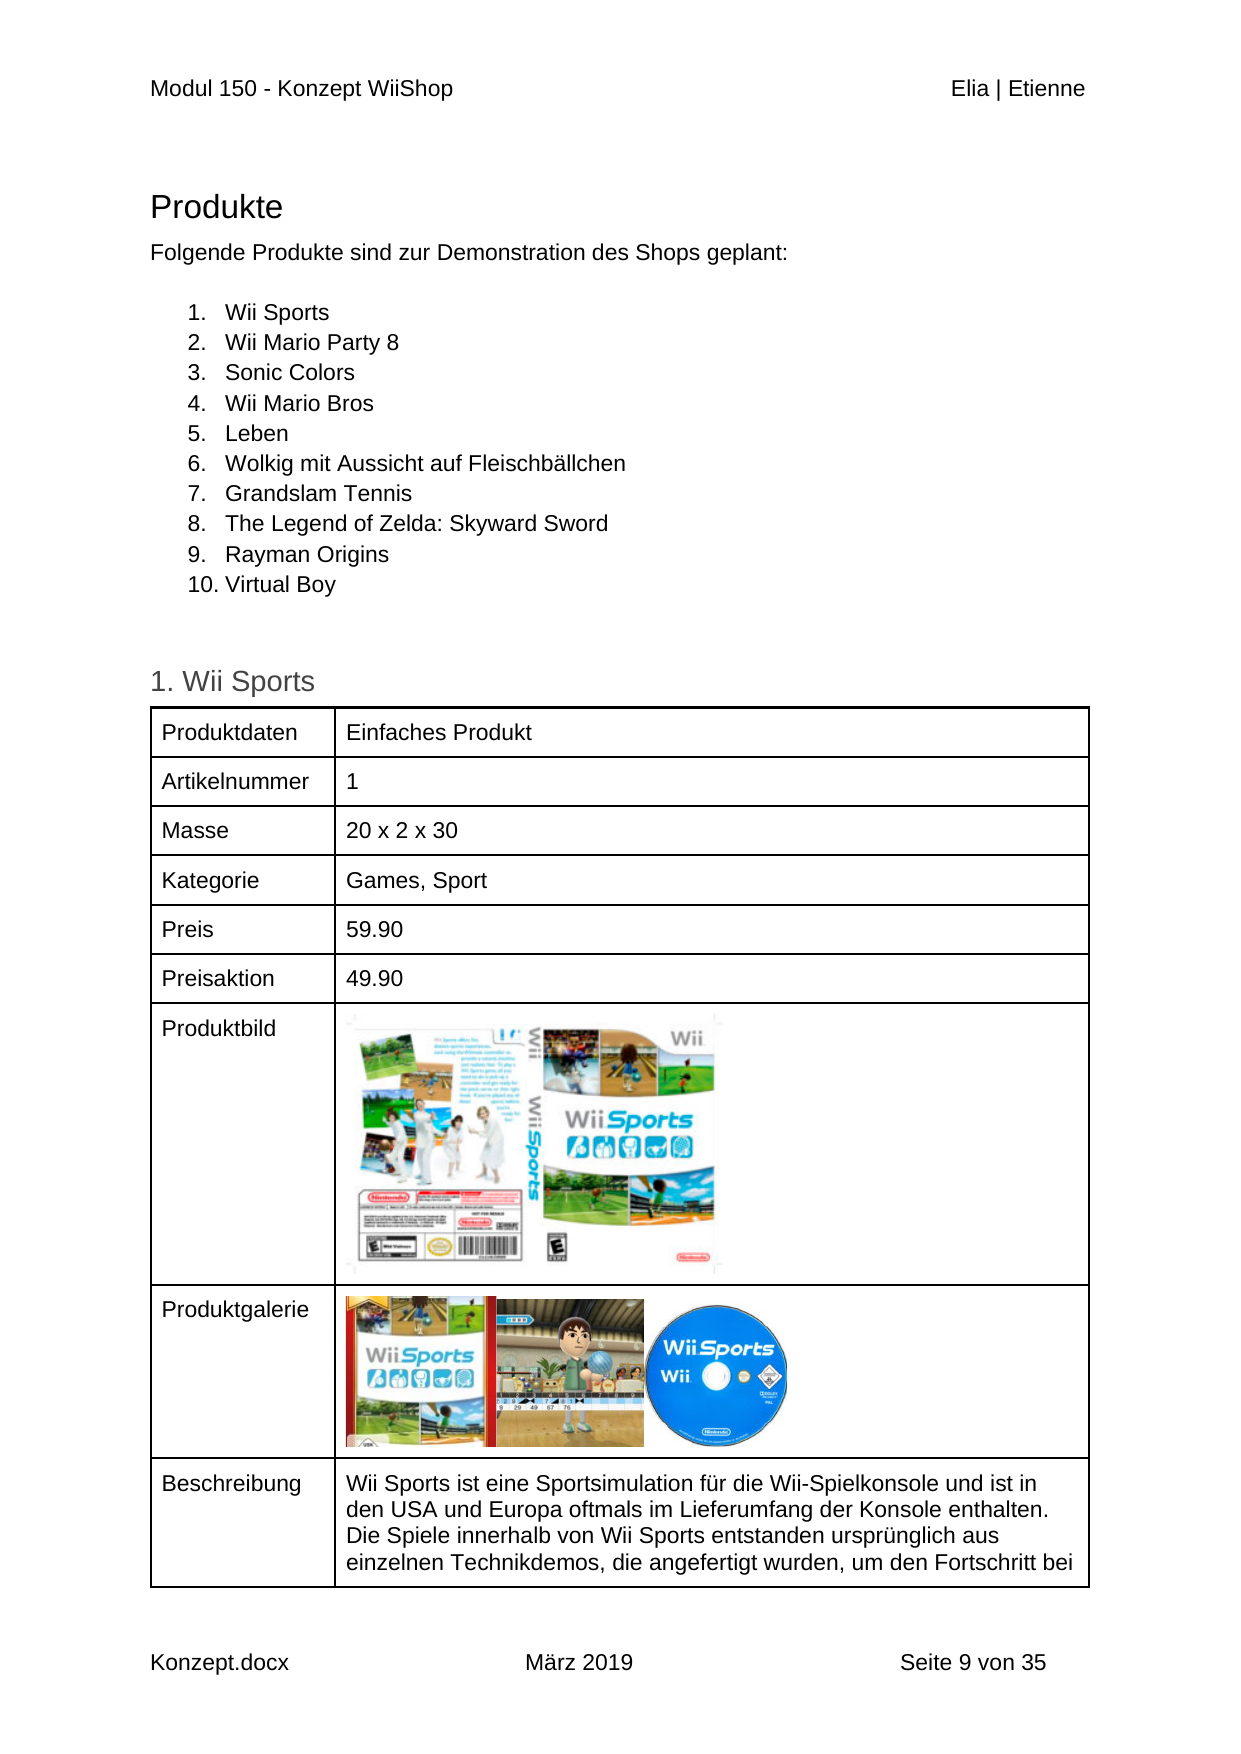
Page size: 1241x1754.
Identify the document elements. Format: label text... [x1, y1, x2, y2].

subtitle Produkte [150, 187, 1090, 226]
list Wii Sports [187, 299, 1090, 325]
table_cell Games, Sport [336, 856, 1088, 903]
table_cell Beschreibung [152, 1459, 334, 1586]
list Wii Mario Party 8 [187, 329, 1090, 355]
table_cell Artikelnummer [152, 758, 334, 805]
table_cell [336, 1286, 1088, 1457]
table_cell 59.90 [336, 906, 1088, 953]
table_cell Preisaktion [152, 955, 334, 1002]
subtitle 1. Wii Sports [150, 664, 1090, 698]
table_cell [336, 1004, 1088, 1283]
picture [345, 1296, 788, 1447]
table_cell Kategorie [152, 856, 334, 903]
table_cell Preis [152, 906, 334, 953]
table_cell 49.90 [336, 955, 1088, 1002]
table_cell Produktgalerie [152, 1286, 334, 1457]
list Leben [187, 420, 1090, 446]
picture [345, 1014, 724, 1274]
list Grandslam Tennis [187, 480, 1090, 506]
table_header Einfaches Produkt [336, 709, 1088, 756]
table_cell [336, 1459, 1088, 1586]
list Wii Mario Bros [187, 389, 1090, 416]
table_header Produktdaten [152, 709, 334, 756]
table_cell Produktbild [152, 1004, 334, 1283]
table_cell 1 [336, 758, 1088, 805]
list The Legend of Zelda: Skyward Sword [187, 510, 1090, 537]
list Wolkig mit Aussicht auf Fleischbällchen [187, 450, 1090, 476]
list Sonic Colors [187, 359, 1090, 386]
table_cell 20 x 2 x 30 [336, 807, 1088, 854]
list Rayman Origins [187, 541, 1090, 567]
list Virtual Boy [187, 571, 1090, 597]
text Folgende Produkte sind zur Demonstration des Shops geplant: [150, 238, 1090, 265]
table_cell Masse [152, 807, 334, 854]
